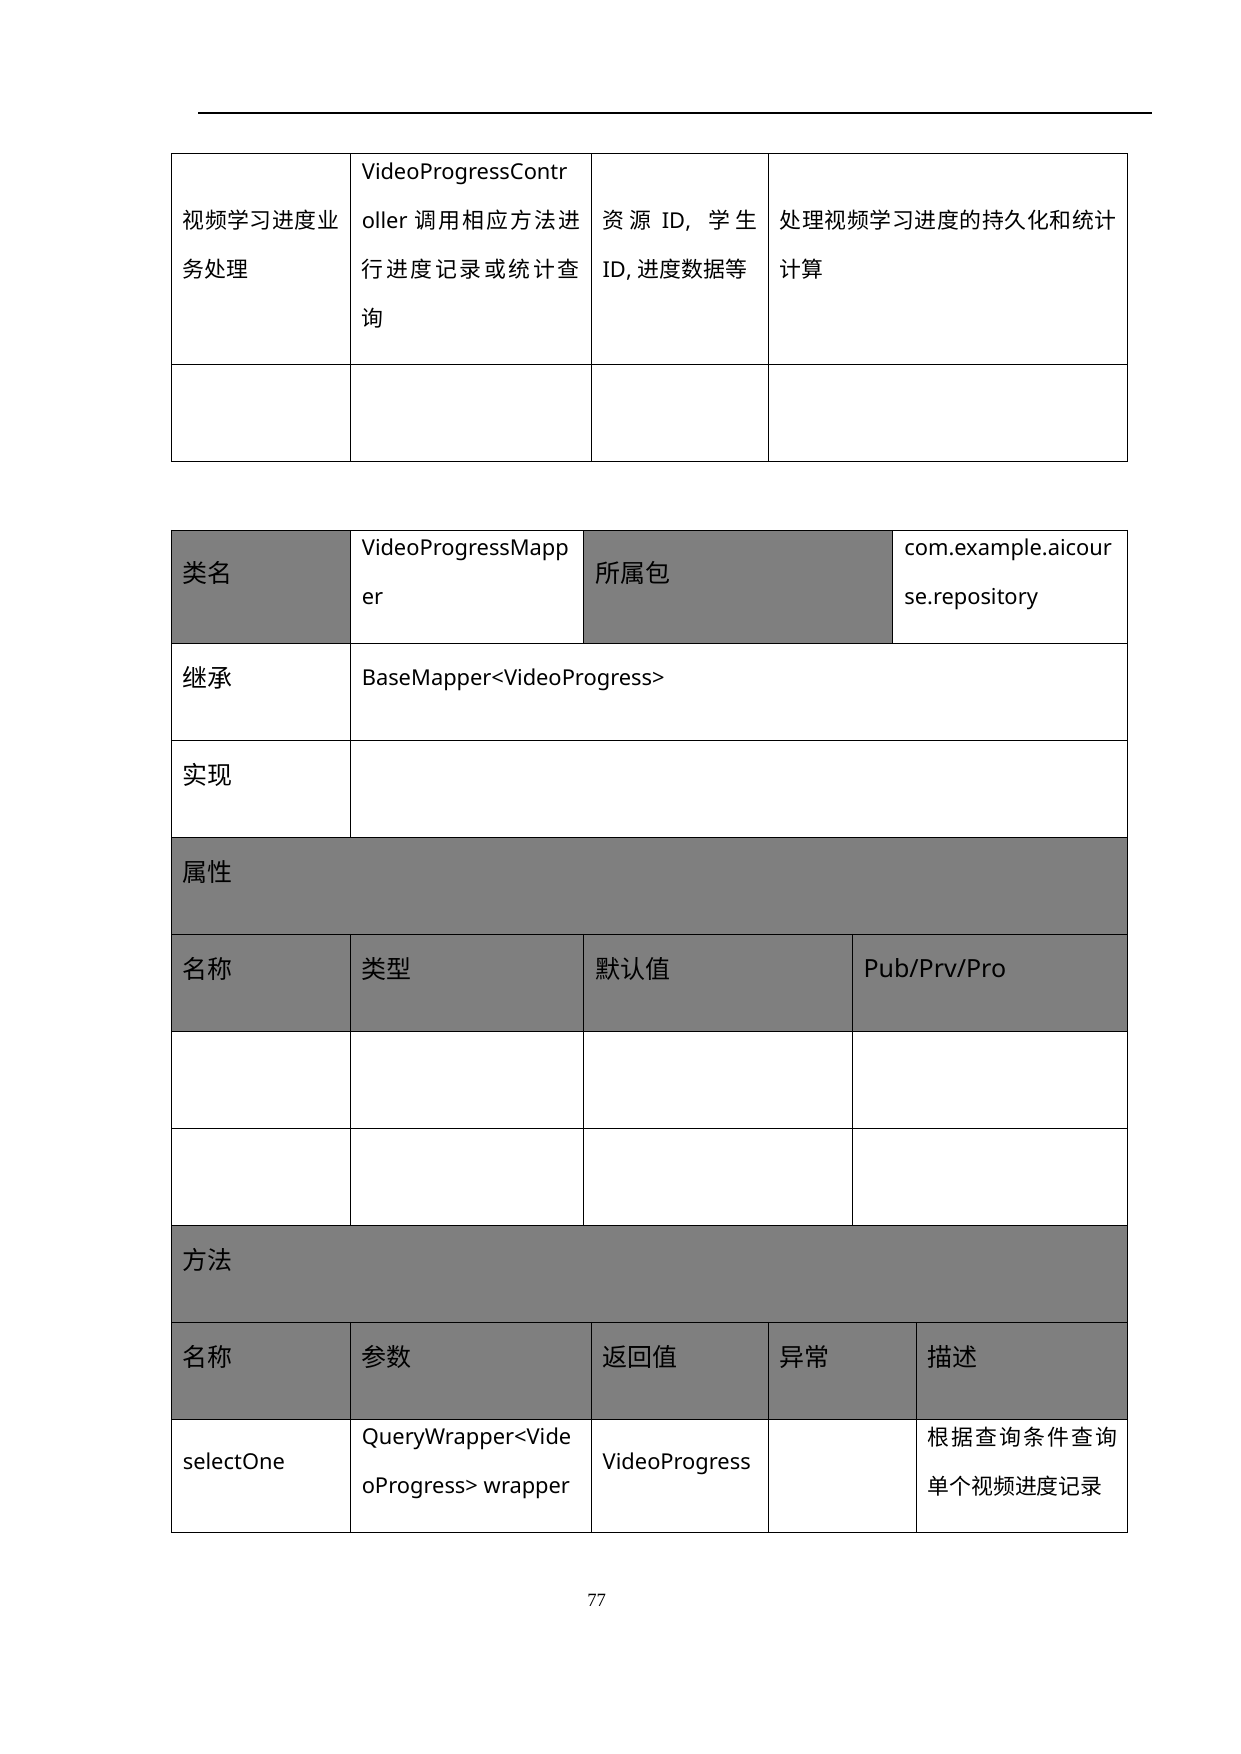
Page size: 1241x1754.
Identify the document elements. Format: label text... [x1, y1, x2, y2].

table_cell Pub/Prv/Pro [853, 935, 1127, 1031]
table_cell 类型 [351, 935, 583, 1031]
table_cell VideoProgress [592, 1420, 768, 1532]
table_cell [769, 1420, 916, 1532]
table_cell [351, 741, 1127, 837]
table_cell [769, 365, 1127, 461]
table_cell [351, 365, 591, 461]
table_cell VideoProgressController调用相应方法进行进度记录或统计查询 [351, 154, 591, 364]
table_cell 返回值 [592, 1323, 768, 1419]
table_cell 根据查询条件查询单个视频进度记录 [917, 1420, 1127, 1532]
table_header 类名 [172, 531, 350, 643]
table_header com.example.aicourse.repository [893, 531, 1127, 643]
table_cell [584, 1032, 852, 1128]
table_cell 属性 [172, 838, 1127, 934]
table_cell [853, 1032, 1127, 1128]
table_cell 异常 [769, 1323, 916, 1419]
table_cell [172, 1129, 350, 1225]
table_cell 资源ID, 学生ID, 进度数据等 [592, 154, 768, 364]
table_cell 处理视频学习进度的持久化和统计计算 [769, 154, 1127, 364]
table_cell 参数 [351, 1323, 591, 1419]
table_cell [584, 1129, 852, 1225]
table_header 所属包 [584, 531, 892, 643]
table_cell selectOne [172, 1420, 350, 1532]
table_cell [351, 1129, 583, 1225]
table_cell 继承 [172, 644, 350, 740]
table_cell [172, 1032, 350, 1128]
table_cell 默认值 [584, 935, 852, 1031]
table_cell [351, 1032, 583, 1128]
table_cell 描述 [917, 1323, 1127, 1419]
table_cell QueryWrapper<VideoProgress> wrapper [351, 1420, 591, 1532]
table_cell 方法 [172, 1226, 1127, 1322]
table_header VideoProgressMapper [351, 531, 583, 643]
table_cell [592, 365, 768, 461]
table_cell [172, 365, 350, 461]
table_cell 视频学习进度业务处理 [172, 154, 350, 364]
table_cell 名称 [172, 1323, 350, 1419]
table_cell [853, 1129, 1127, 1225]
table_cell 名称 [172, 935, 350, 1031]
table_cell BaseMapper<VideoProgress> [351, 644, 1127, 740]
table_cell 实现 [172, 741, 350, 837]
